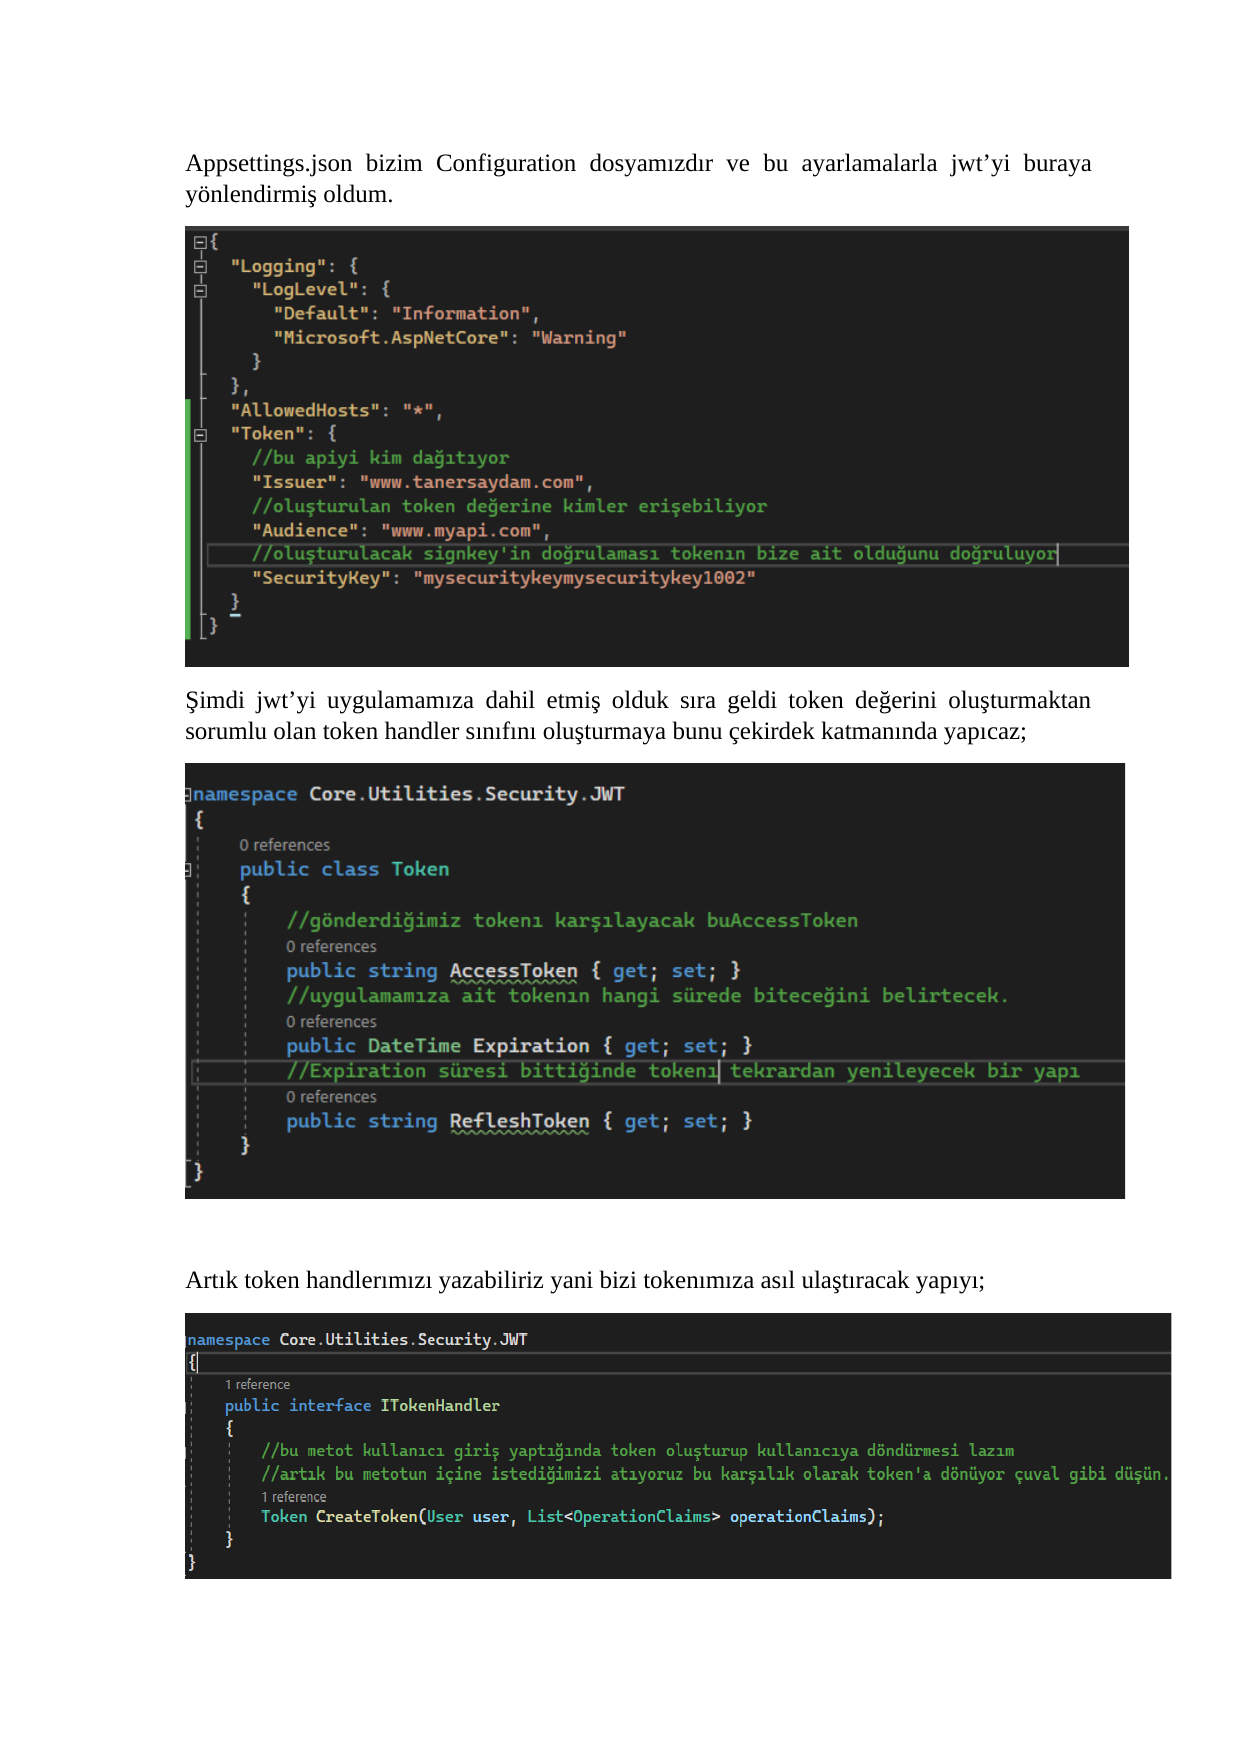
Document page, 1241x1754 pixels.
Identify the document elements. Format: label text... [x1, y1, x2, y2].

text Artık token handlerımızı yazabiliriz yani bizi tokenımıza asıl ulaştıracak yapıyı; [185, 1266, 1093, 1294]
picture [185, 226, 1129, 667]
picture [185, 763, 1125, 1199]
text Şimdi jwt’yi uygulamamıza dahil etmiş olduk sıra geldi token değerini oluşturmaktan sorumlu olan token handler sınıfını oluşturmaya bunu çekirdek katmanında yapıcaz; [185, 685, 1093, 745]
picture [185, 1313, 1172, 1579]
text Appsettings.json bizim Configuration dosyamızdır ve bu ayarlamalarla jwt’yi buraya yönlendirmiş oldum. [185, 148, 1093, 207]
